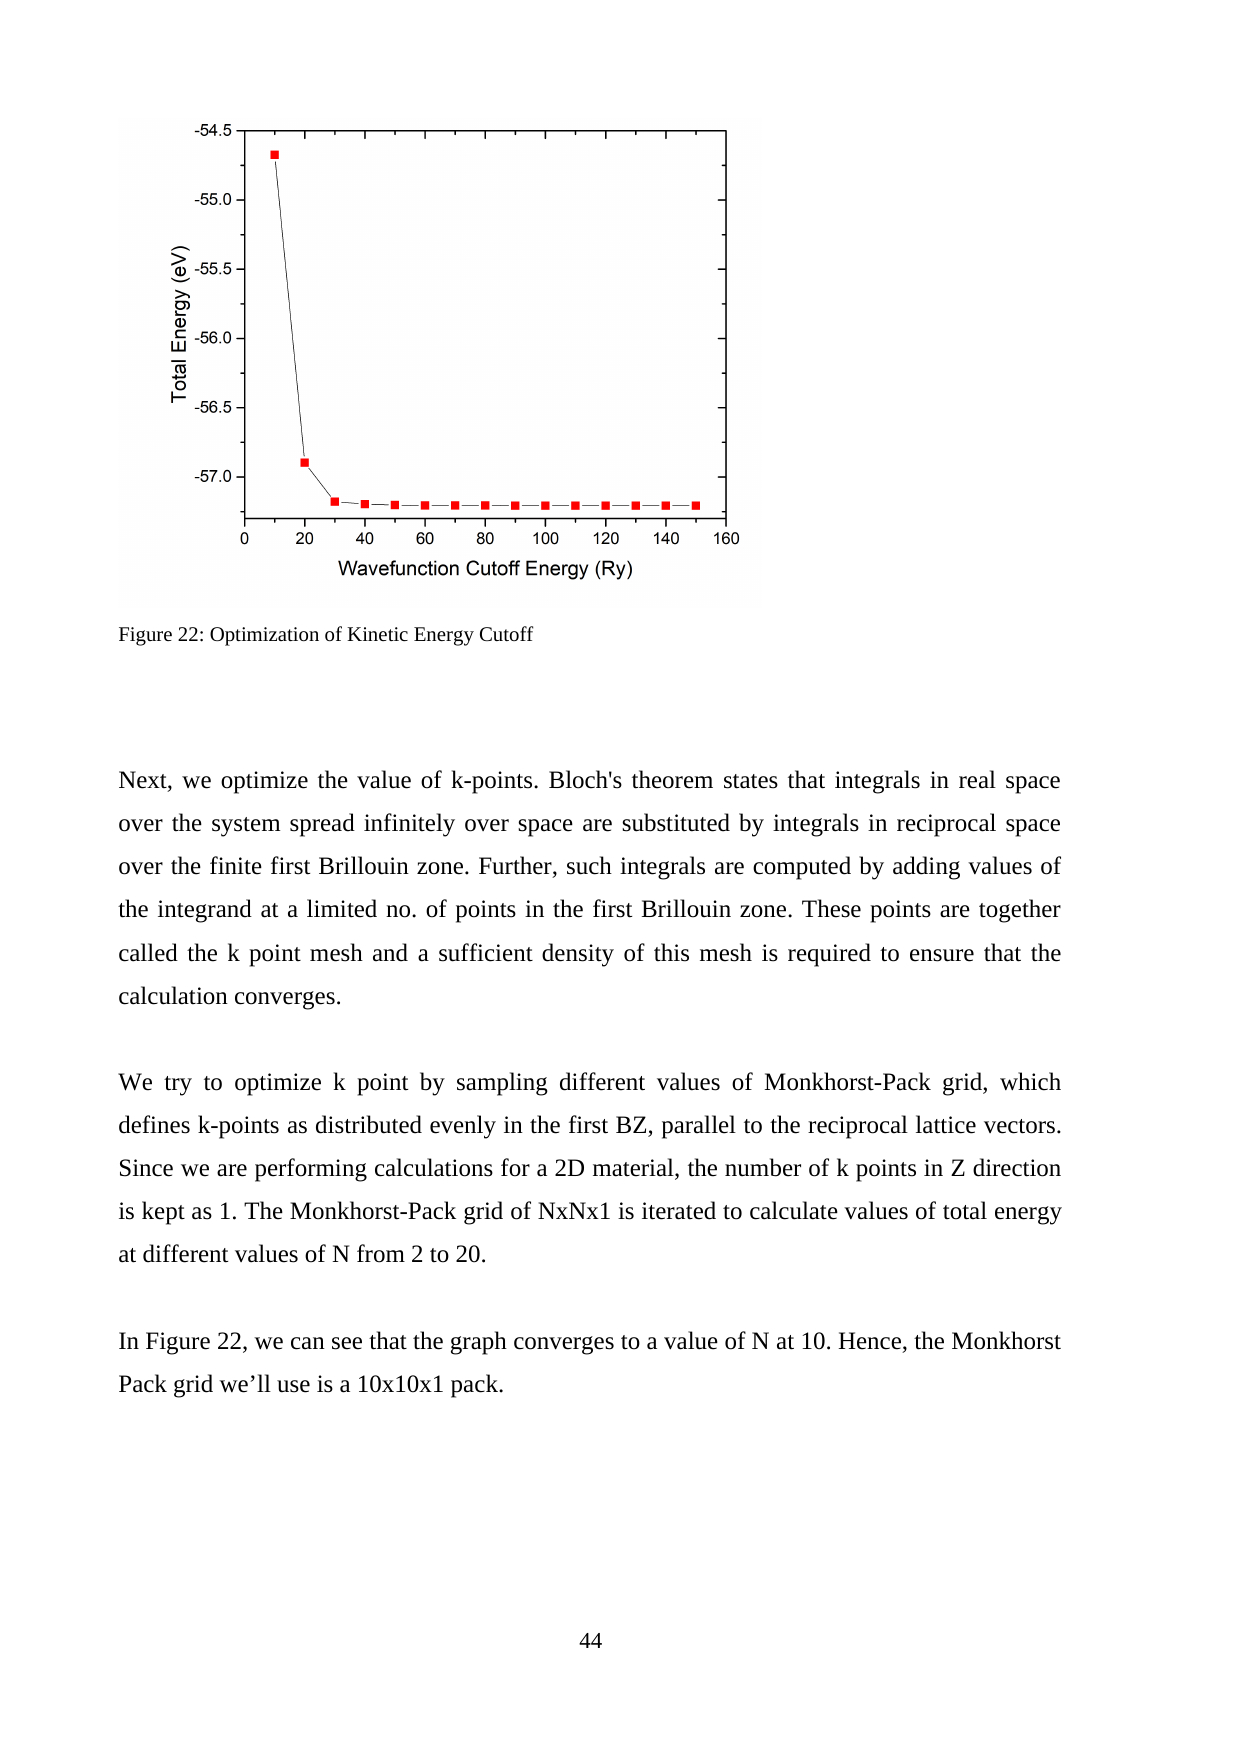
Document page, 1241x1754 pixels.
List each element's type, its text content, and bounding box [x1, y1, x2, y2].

picture [118, 118, 763, 608]
text Next, we optimize the value of k-points. Bloch's theorem states that integrals in real space over the system spread infinitely over space are substituted by integrals in reciprocal space over the finite first Brillouin zone. Further, such integrals are computed by adding values of the integrand at a limited no. of points in the first Brillouin zone. These points are together called the k point mesh and a sufficient density of this mesh is required to ensure that the calculation converges. [118, 765, 1063, 1009]
text We try to optimize k point by sampling different values of Monkhorst-Pack grid, which defines k-points as distributed evenly in the first BZ, parallel to the reciprocal lattice vectors. Since we are performing calculations for a 2D material, the number of k points in Z direction is kept as 1. The Monkhorst-Pack grid of NxNx1 is iterated to calculate values of total energy at different values of N from 2 to 20. [118, 1067, 1063, 1268]
text In Figure 22, we can see that the graph converges to a value of N at 10. Hence, the Monkhorst Pack grid we’ll use is a 10x10x1 pack. [118, 1326, 1063, 1398]
